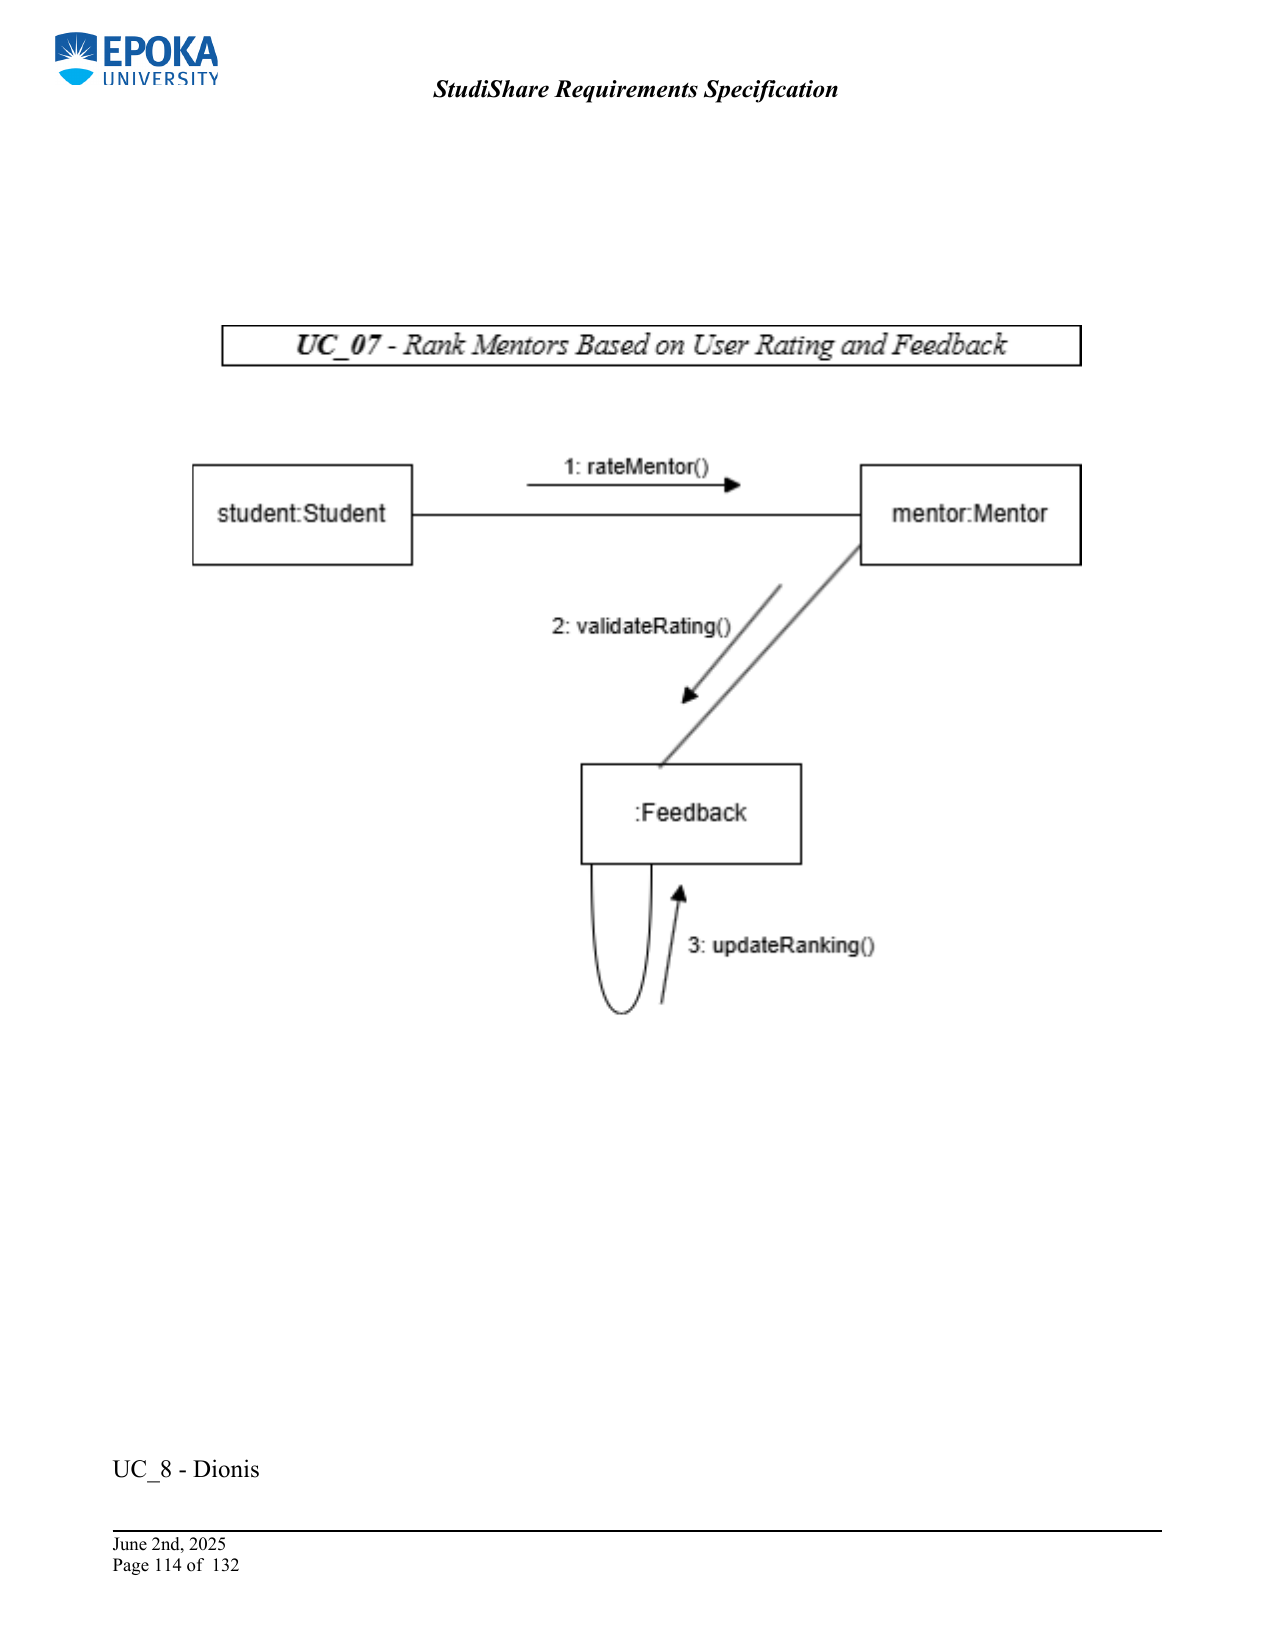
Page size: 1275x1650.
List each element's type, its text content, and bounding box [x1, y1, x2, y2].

text UC_8 - Dionis [112, 1455, 1162, 1482]
picture [192, 325, 1082, 1021]
picture [55, 32, 218, 85]
